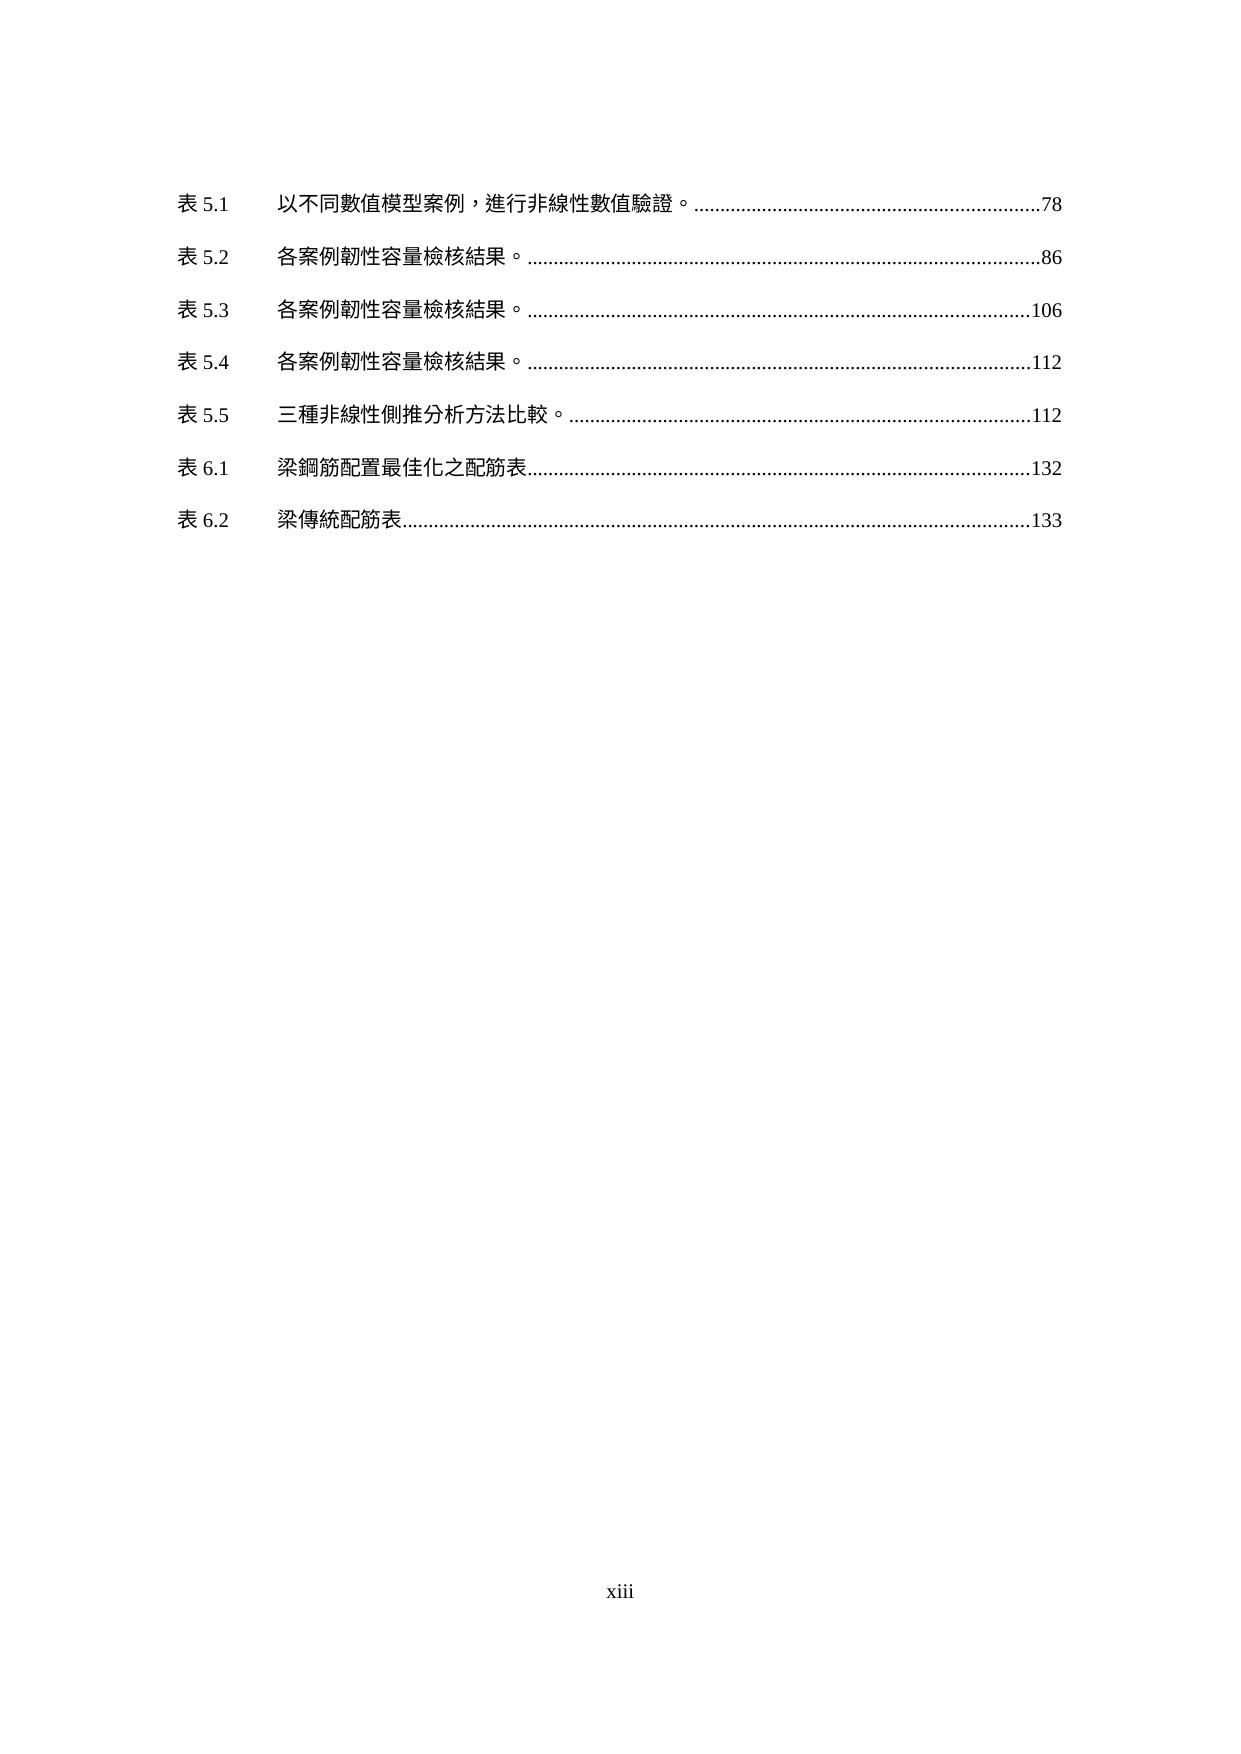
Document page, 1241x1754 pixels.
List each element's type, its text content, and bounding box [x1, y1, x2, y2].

text 表 6.2 梁傳統配筋表 133 [177, 500, 1063, 537]
text 表 6.1 梁鋼筋配置最佳化之配筋表 132 [177, 447, 1063, 484]
text 表 5.4 各案例韌性容量檢核結果。 112 [177, 342, 1063, 379]
text 表 5.2 各案例韌性容量檢核結果。 86 [177, 237, 1063, 274]
text 表 5.1 以不同數值模型案例，進行非線性數值驗證。 78 [177, 184, 1063, 222]
text 表 5.5 三種非線性側推分析方法比較。 112 [177, 394, 1063, 432]
text 表 5.3 各案例韌性容量檢核結果。 106 [177, 289, 1063, 327]
